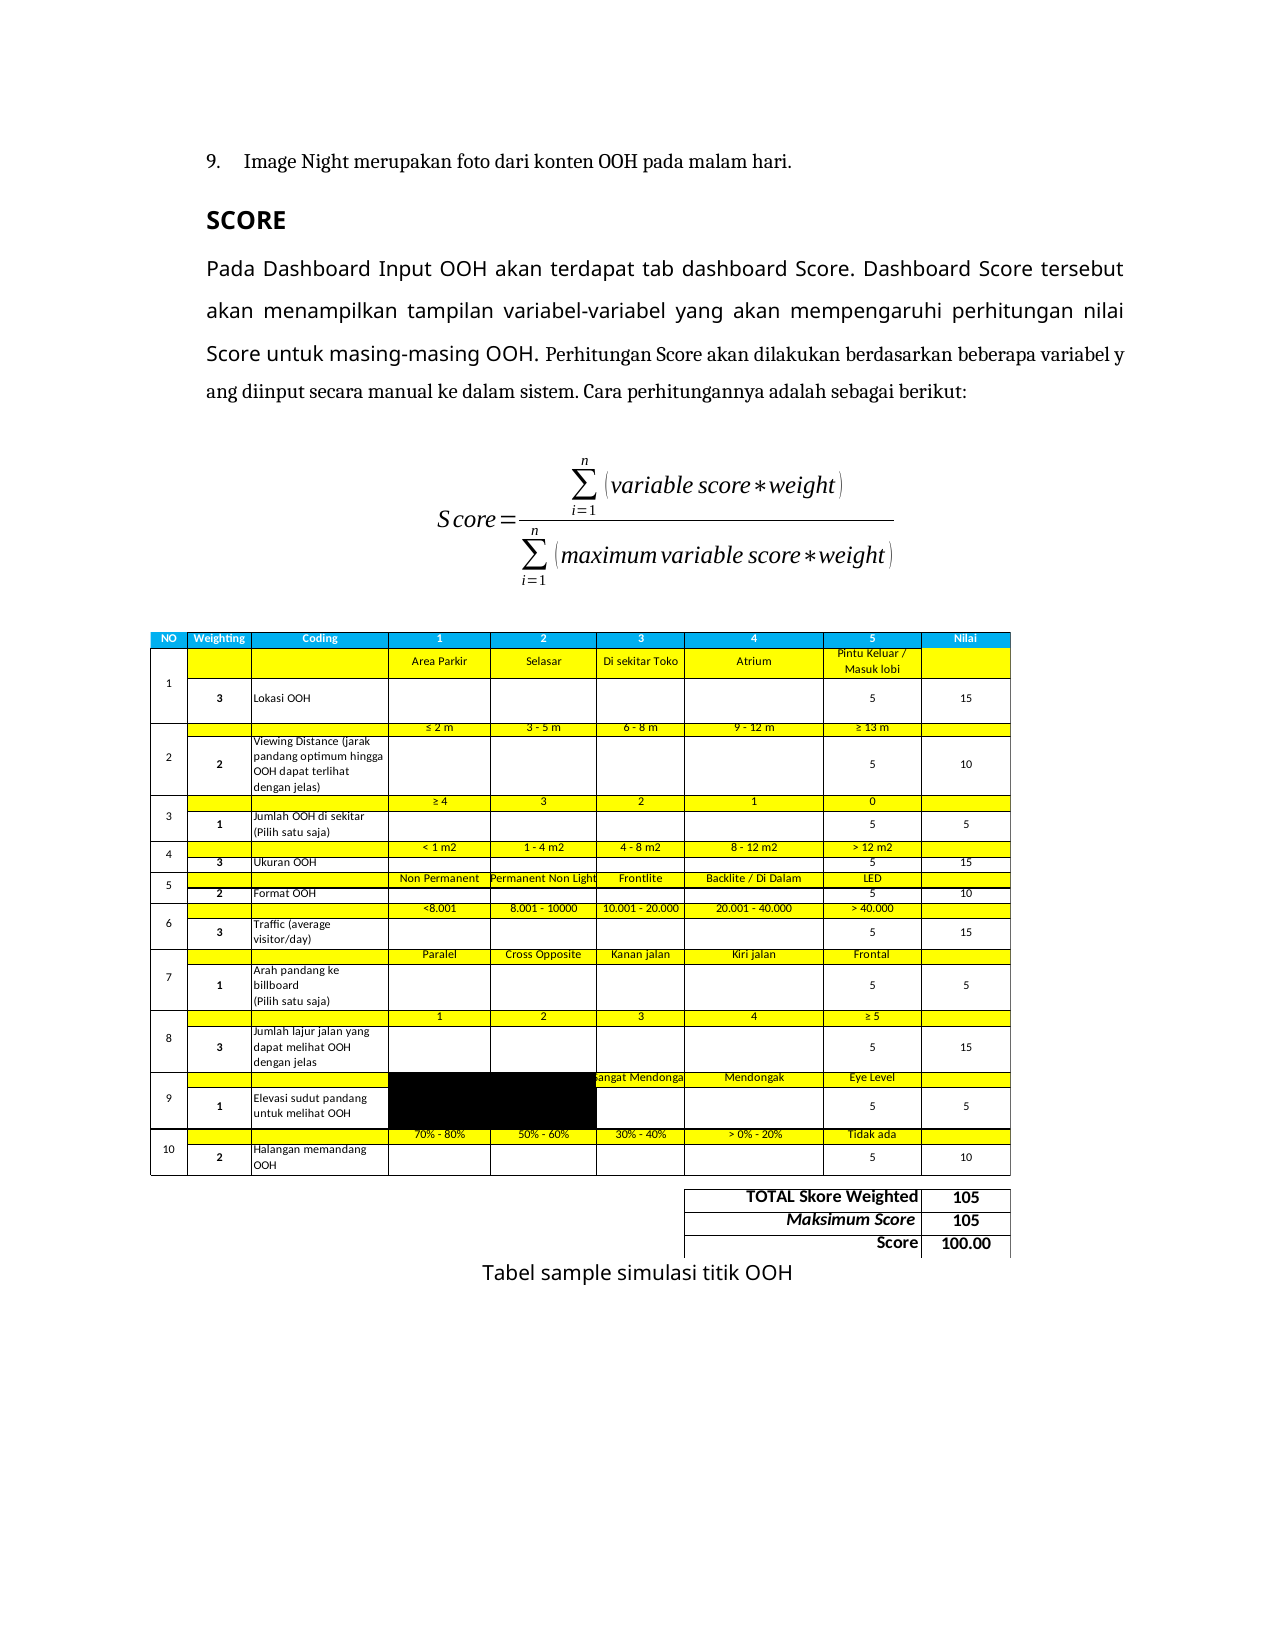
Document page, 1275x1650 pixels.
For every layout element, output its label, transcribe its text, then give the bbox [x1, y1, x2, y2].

text Tabel sample simulasi titik OOH [150, 1258, 1125, 1287]
list Image Night merupakan foto dari konten OOH pada malam hari. [206, 150, 1125, 174]
text Pada Dashboard Input OOH akan terdapat tab dashboard Score. Dashboard Score tersebut akan menampilkan tampilan variabel-variabel yang akan mempengaruhi perhitungan nilai Score untuk masing-masing OOH. Perhitungan Score akan dilakukan berdasarkan beberapa variabel yang diinput secara manual ke dalam sistem. Cara perhitungannya adalah sebagai berikut: [206, 254, 1125, 403]
subtitle SCORE [162, 203, 1125, 237]
